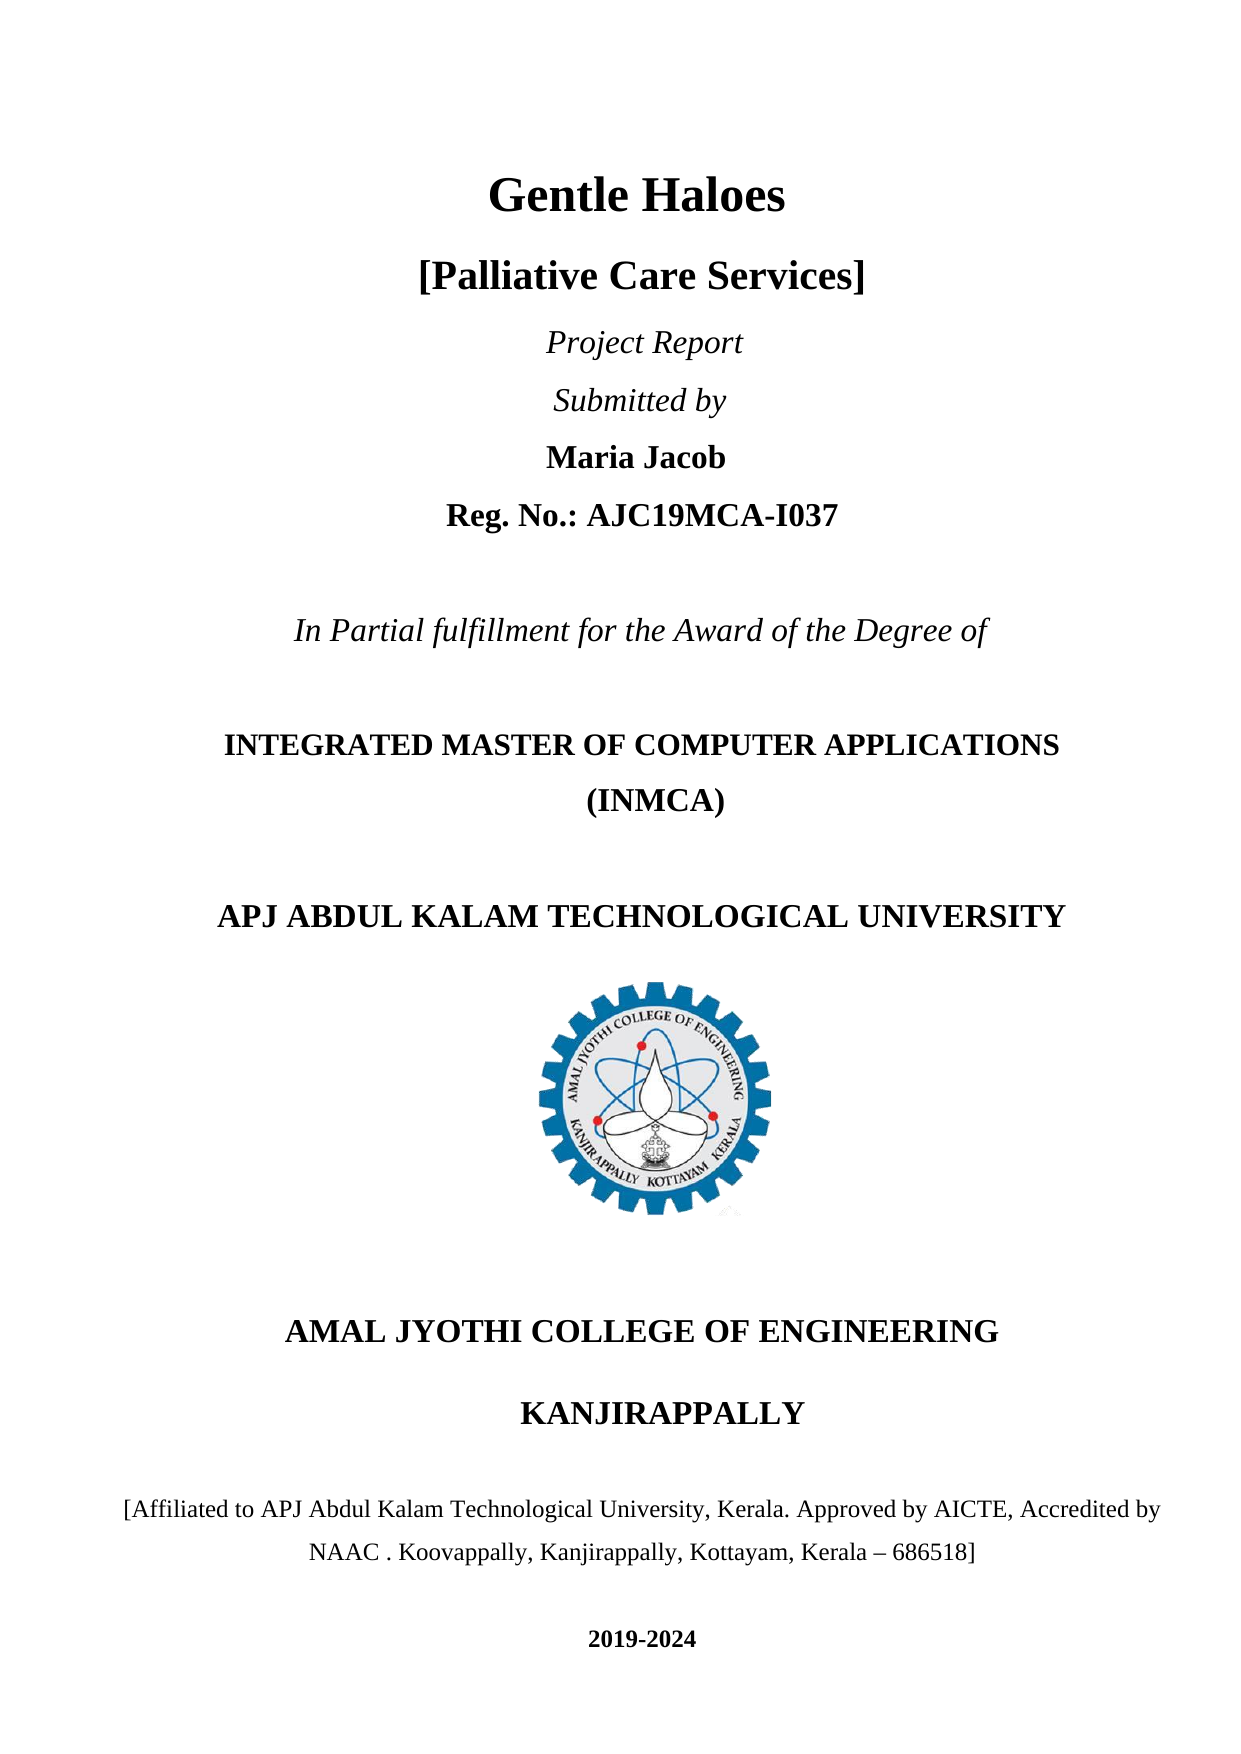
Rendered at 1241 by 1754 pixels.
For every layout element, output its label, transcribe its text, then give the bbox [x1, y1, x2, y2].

text (INMCA) [112, 781, 1032, 819]
text [Affiliated to APJ Abdul Kalam Technological University, Kerala. Approved by AICTE, Accredited by NAAC . Koovappally, Kanjirappally, Kottayam, Kerala – 686518] [112, 1494, 1171, 1566]
subtitle 2019-2024 [112, 1624, 1171, 1653]
text Reg. No.: AJC19MCA-I037 [112, 495, 1171, 533]
text Maria Jacob [112, 438, 1171, 476]
text Submitted by [112, 380, 1170, 418]
text KANJIRAPPALLY [112, 1393, 1171, 1432]
text Project Report [487, 323, 1170, 361]
text In Partial fulfillment for the Award of the Degree of [112, 610, 1171, 648]
picture [538, 982, 772, 1216]
text APJ ABDUL KALAM TECHNOLOGICAL UNIVERSITY [112, 896, 1171, 935]
text INTEGRATED MASTER OF COMPUTER APPLICATIONS [112, 726, 1171, 762]
text [Palliative Care Services] [112, 251, 1171, 299]
text AMAL JYOTHI COLLEGE OF ENGINEERING [112, 1312, 1171, 1350]
text Gentle Haloes [412, 164, 1171, 222]
